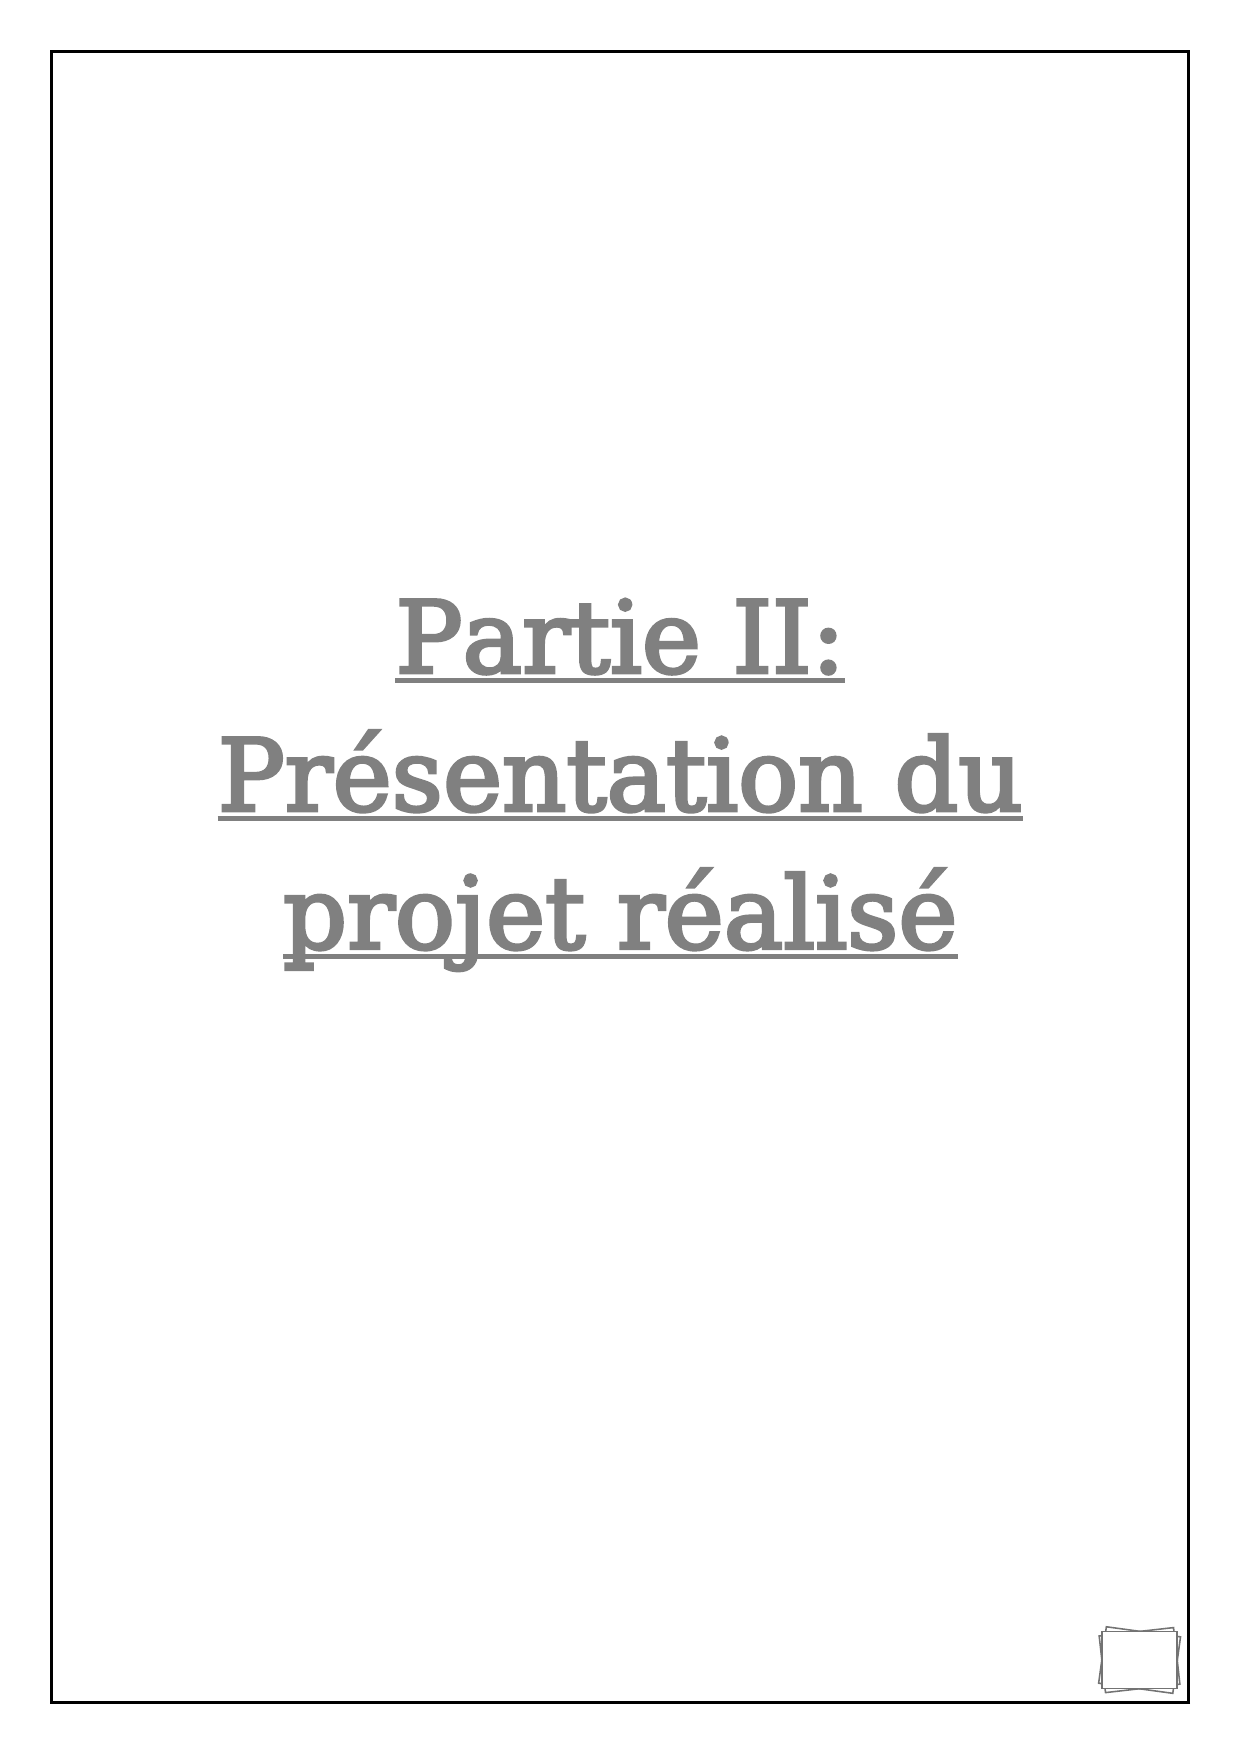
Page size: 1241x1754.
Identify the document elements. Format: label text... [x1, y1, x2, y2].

subtitle Partie II: Présentation du projet réalisé [148, 573, 1092, 969]
